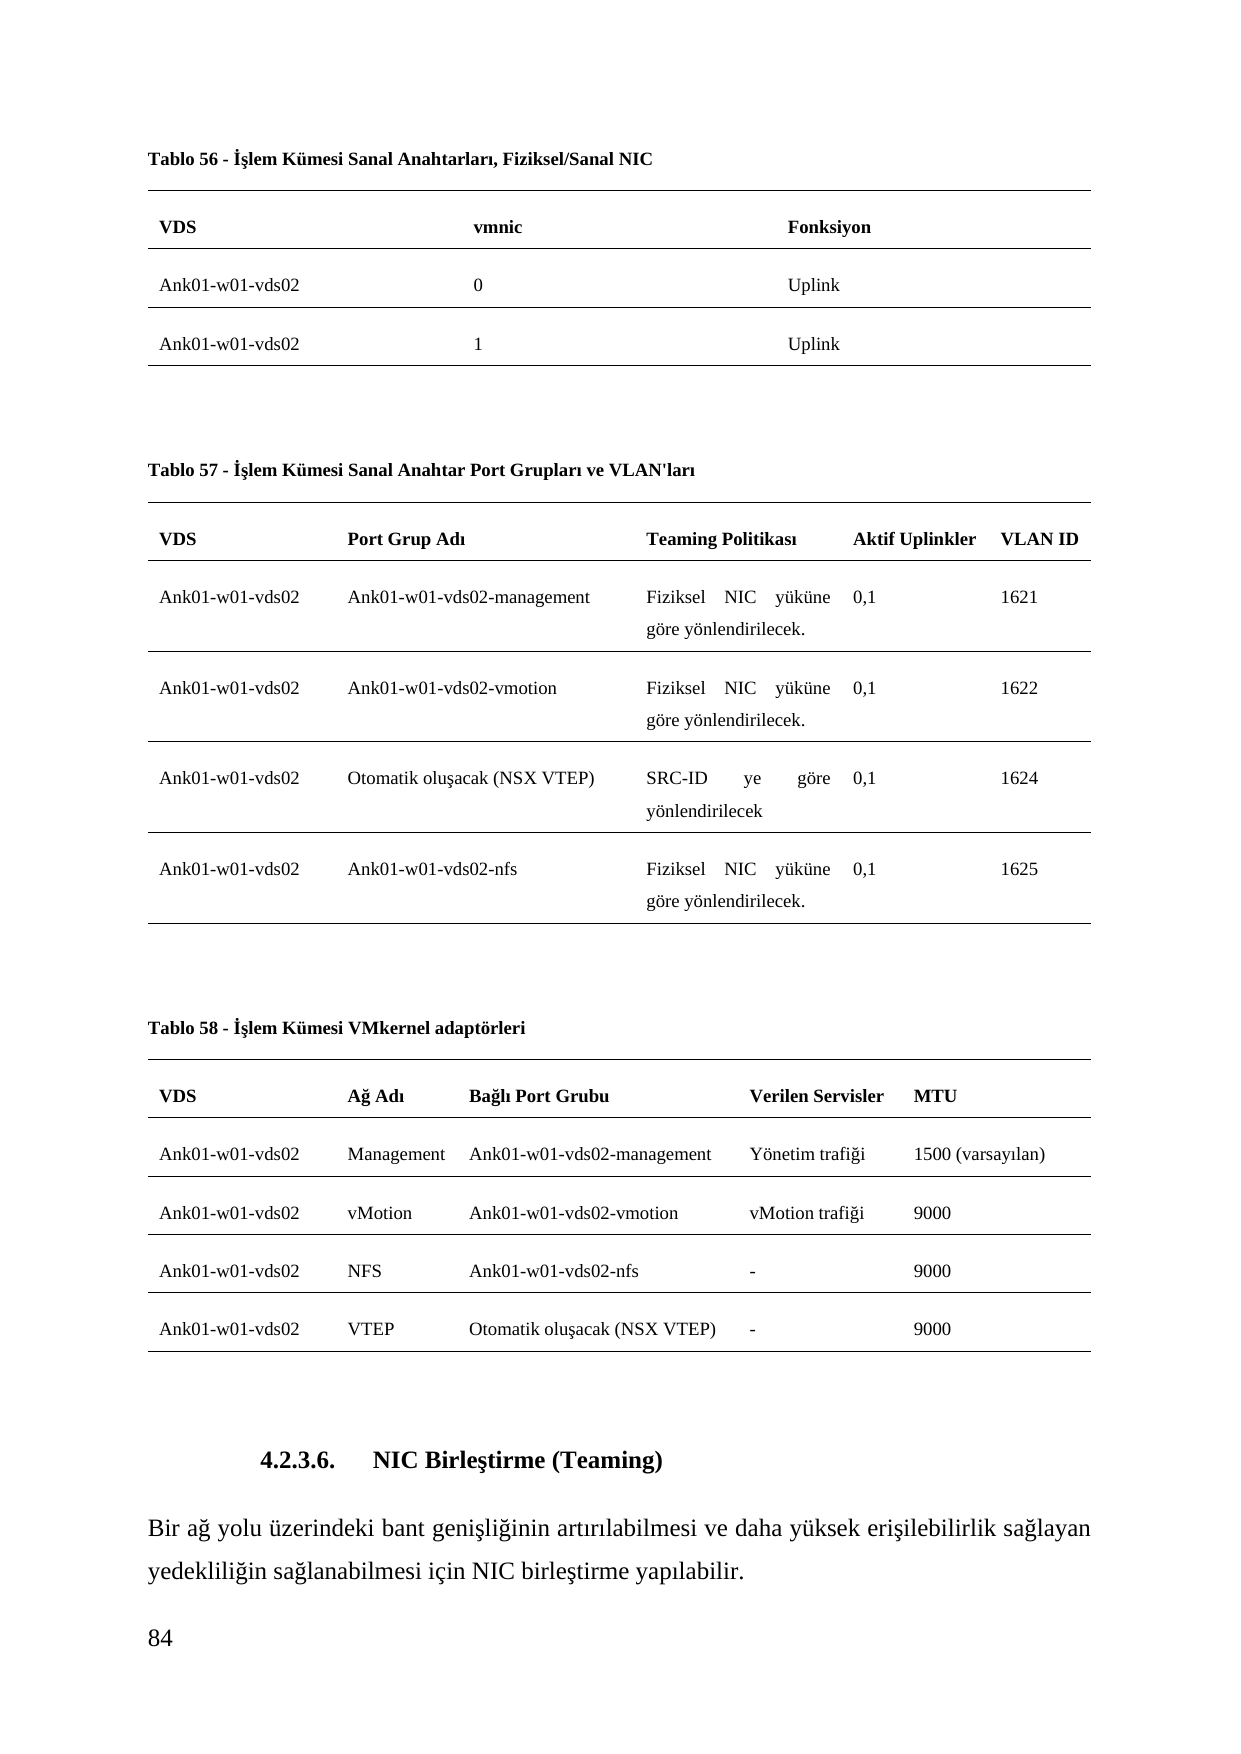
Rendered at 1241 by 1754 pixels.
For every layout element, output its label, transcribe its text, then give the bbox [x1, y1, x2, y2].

table_header Fonksiyon [776, 191, 1091, 248]
table_cell Ank01-w01-vds02 [148, 1118, 336, 1176]
table_header Bağlı Port Grubu [458, 1060, 738, 1117]
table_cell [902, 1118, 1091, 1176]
table_header Aktif Uplinkler [842, 503, 989, 560]
text Tablo 57 - İşlem Kümesi Sanal Anahtar Port Grupları ve VLAN'ları [148, 459, 1093, 481]
table_header VLAN ID [989, 503, 1091, 560]
table_header Teaming Politikası [635, 503, 842, 560]
table_cell 1624 [989, 742, 1091, 832]
list NIC Birleştirme (Teaming) [260, 1445, 1093, 1473]
table_cell Fiziksel NIC yüküne göre yönlendirilecek. [635, 833, 842, 922]
table_cell 1625 [989, 833, 1091, 922]
table_cell Ank01-w01-vds02-vmotion [336, 652, 635, 741]
table_cell Ank01-w01-vds02 [148, 561, 336, 651]
table_cell 0,1 [842, 652, 989, 741]
table_cell 1 [462, 308, 776, 365]
table_header Ağ Adı [336, 1060, 458, 1117]
table_cell 0 [462, 249, 776, 307]
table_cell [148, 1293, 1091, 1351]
table_cell Ank01-w01-vds02 [148, 652, 336, 741]
table_cell 0,1 [842, 833, 989, 922]
table_cell Ank01-w01-vds02-nfs [336, 833, 635, 922]
table_cell Ank01-w01-vds02 [148, 742, 336, 832]
table_cell 0,1 [842, 742, 989, 832]
table_cell Ank01-w01-vds02 [148, 833, 336, 922]
table_header VDS [148, 191, 462, 248]
text Bir ağ yolu üzerindeki bant genişliğinin artırılabilmesi ve daha yüksek erişilebilirlik sağlayan yedekliliğin sağlanabilmesi için NIC birleştirme yapılabilir. [148, 1513, 1093, 1585]
table_cell 1621 [989, 561, 1091, 651]
table_cell 0,1 [842, 561, 989, 651]
table_cell Ank01-w01-vds02-management [336, 561, 635, 651]
table_header vmnic [462, 191, 776, 248]
table_header VDS [148, 503, 336, 560]
text Tablo 56 - İşlem Kümesi Sanal Anahtarları, Fiziksel/Sanal NIC [148, 148, 1093, 169]
table_cell Otomatik oluşacak (NSX VTEP) [336, 742, 635, 832]
table_cell Fiziksel NIC yüküne göre yönlendirilecek. [635, 561, 842, 651]
table_cell 1622 [989, 652, 1091, 741]
table_cell Ank01-w01-vds02 [148, 249, 462, 307]
table_cell Uplink [776, 308, 1091, 365]
text Tablo 58 - İşlem Kümesi VMkernel adaptörleri [148, 1017, 1093, 1038]
table_cell Management [336, 1118, 458, 1176]
table_cell Ank01-w01-vds02-management [458, 1118, 738, 1176]
table_header Verilen Servisler [738, 1060, 902, 1117]
table_cell Uplink [776, 249, 1091, 307]
table_cell Yönetim trafiği [738, 1118, 902, 1176]
table_cell SRC-ID ye göre yönlendirilecek [635, 742, 842, 832]
table_cell Ank01-w01-vds02 [148, 308, 462, 365]
table_header Port Grup Adı [336, 503, 635, 560]
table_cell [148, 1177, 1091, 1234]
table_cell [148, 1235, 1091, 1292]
table_cell Fiziksel NIC yüküne göre yönlendirilecek. [635, 652, 842, 741]
table_header VDS [148, 1060, 336, 1117]
table_header MTU [902, 1060, 1091, 1117]
